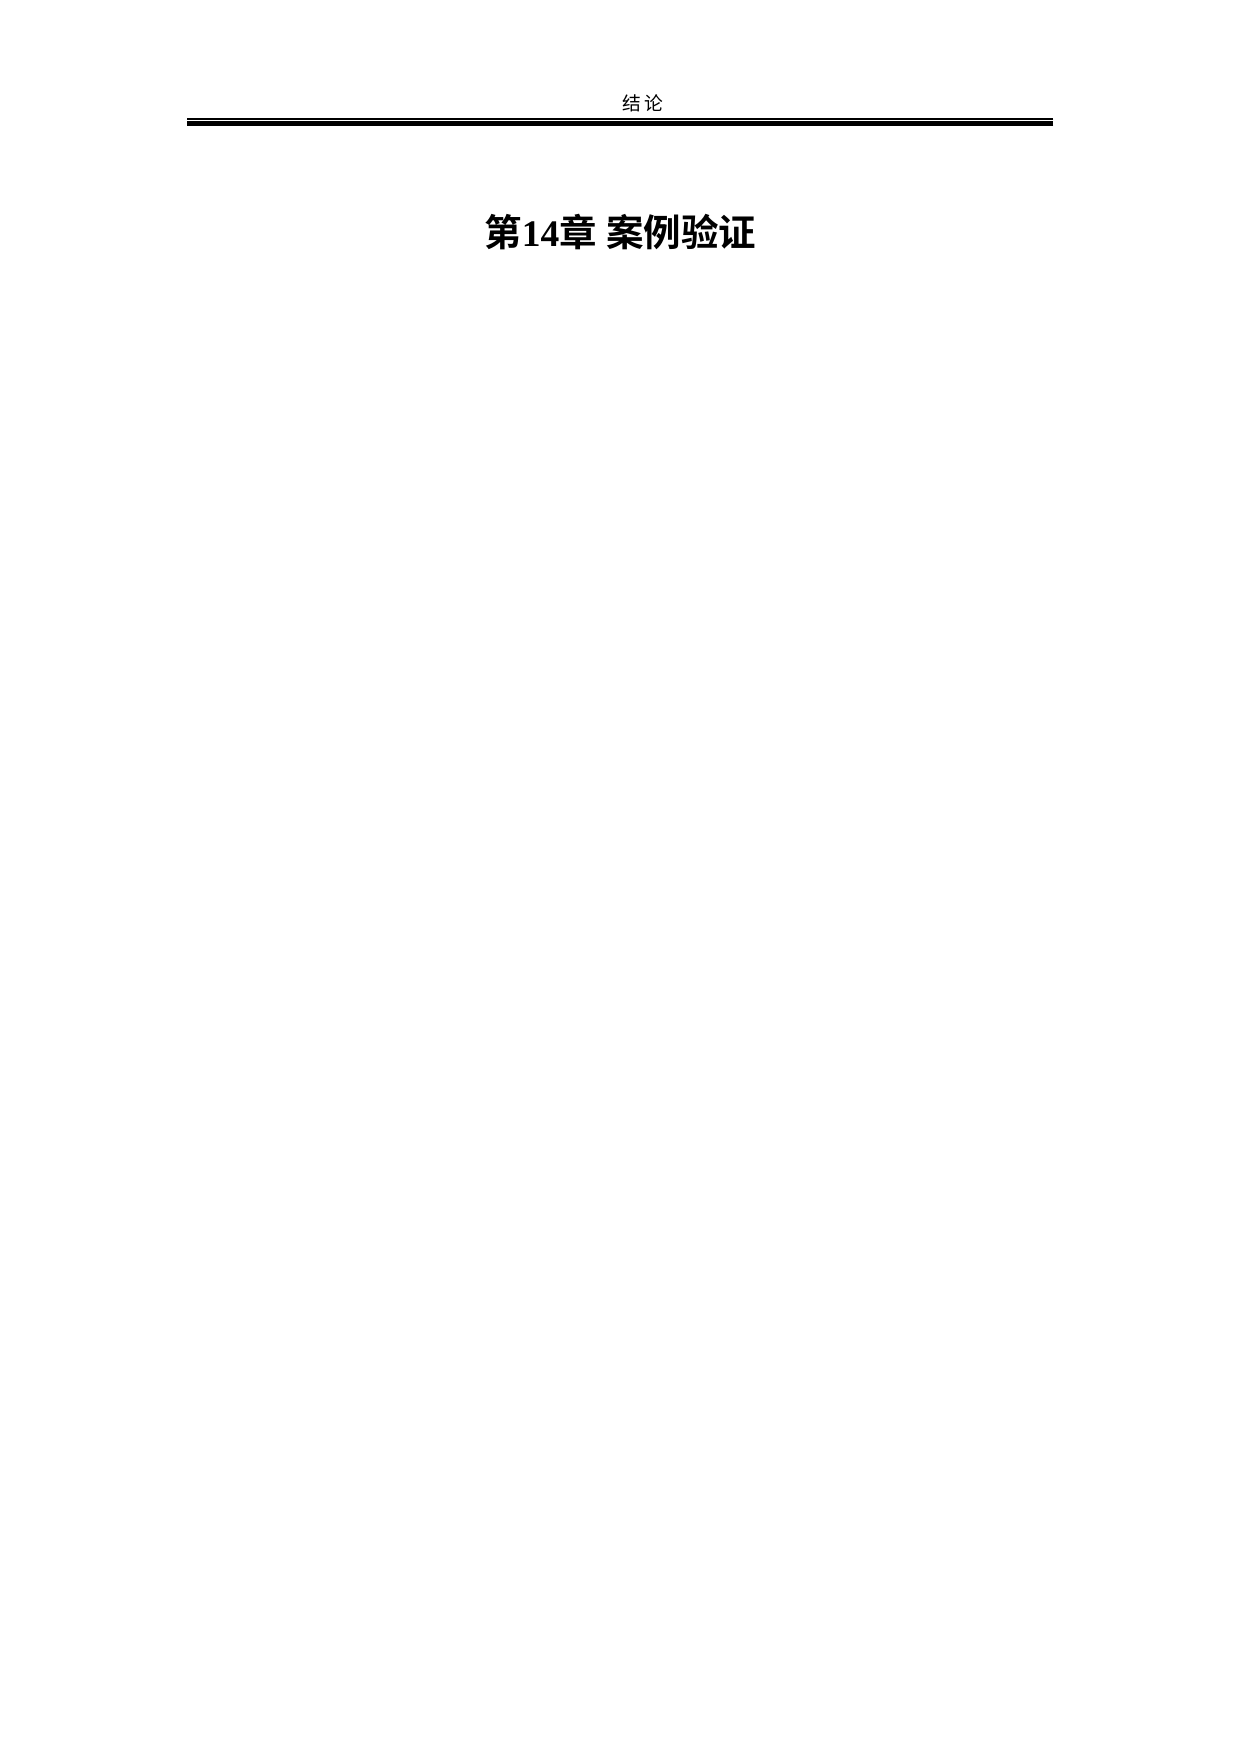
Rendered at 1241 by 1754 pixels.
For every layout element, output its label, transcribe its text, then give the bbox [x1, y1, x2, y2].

subtitle 案例验证 [187, 197, 1053, 262]
